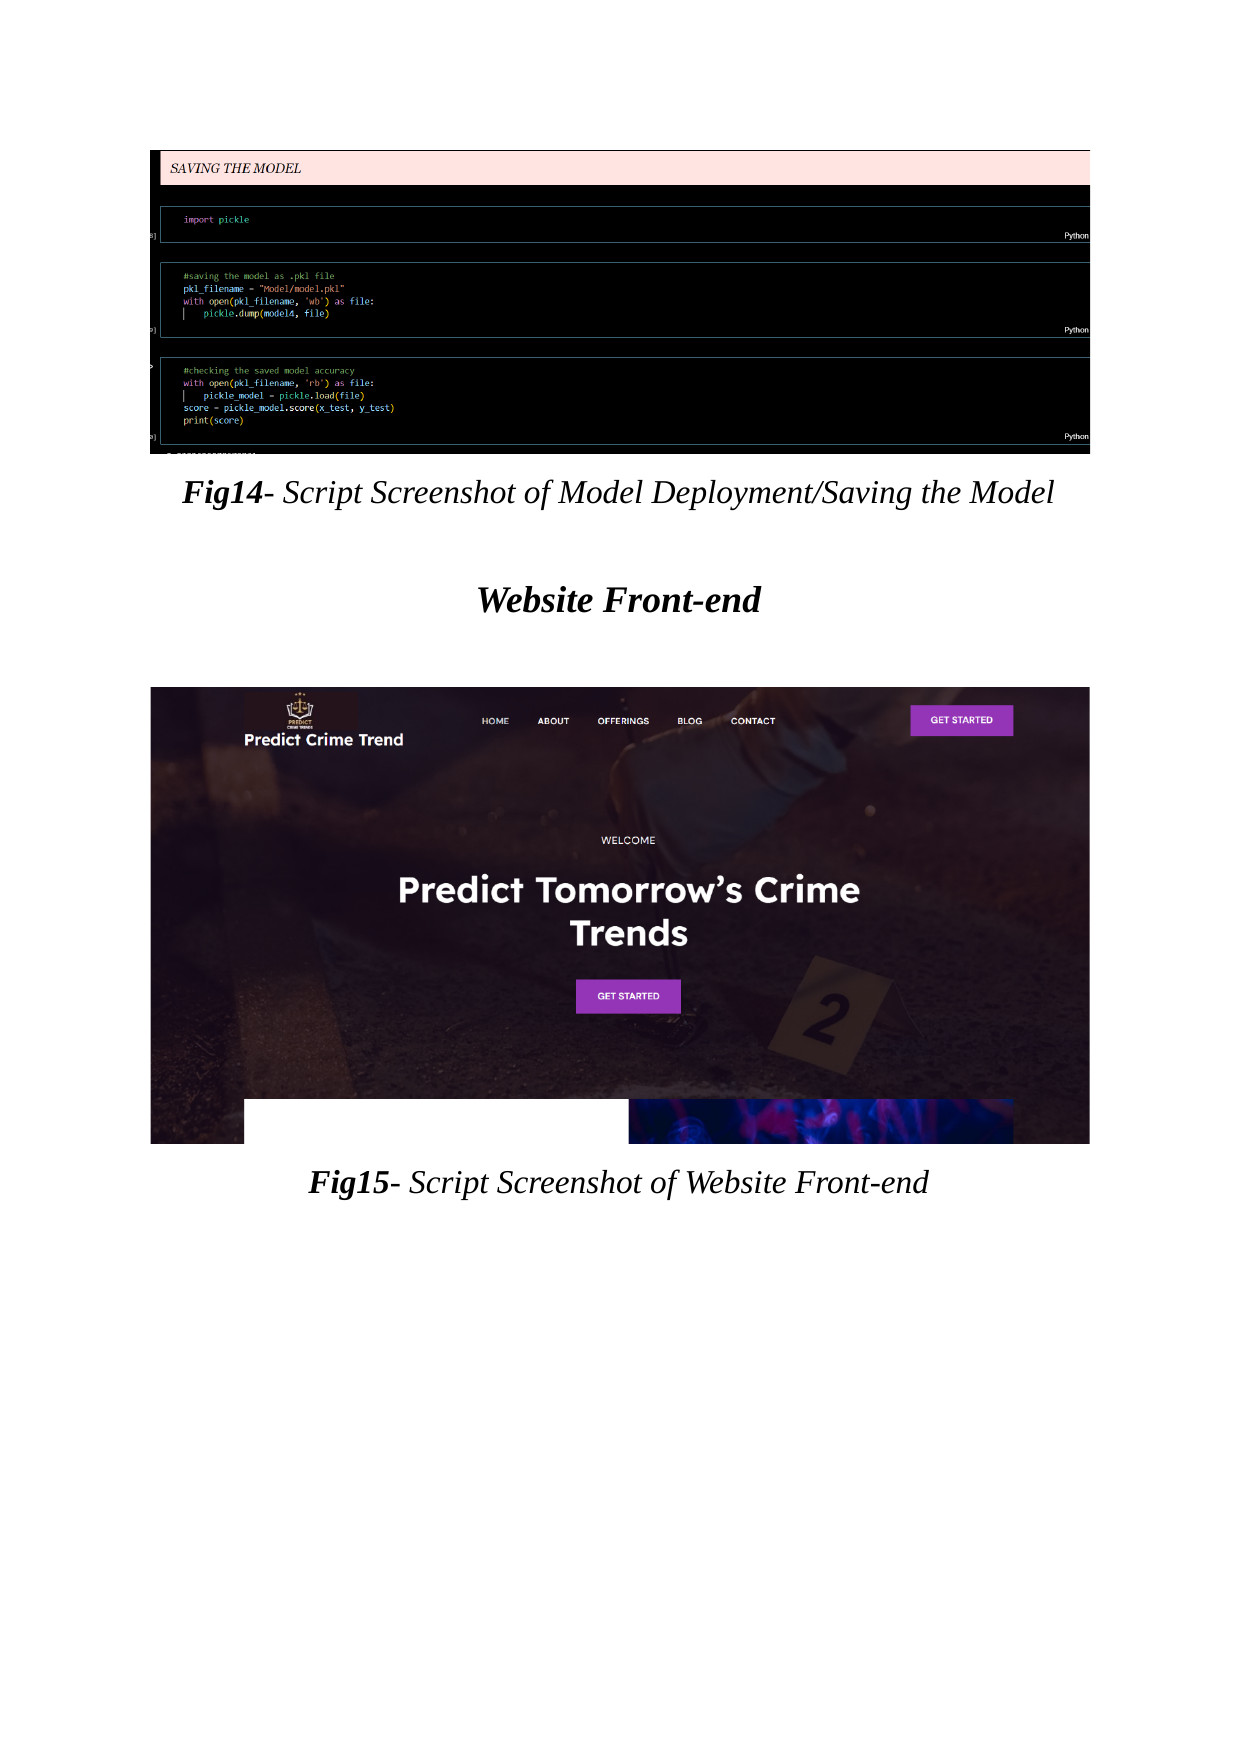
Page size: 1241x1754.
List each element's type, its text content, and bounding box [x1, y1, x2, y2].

text Website Front-end [150, 578, 1090, 621]
text Fig14- Script Screenshot of Model Deployment/Saving the Model [150, 473, 1090, 511]
text Fig15- Script Screenshot of Website Front-end [150, 1163, 1090, 1201]
picture [150, 687, 1090, 1144]
picture [150, 150, 1091, 454]
